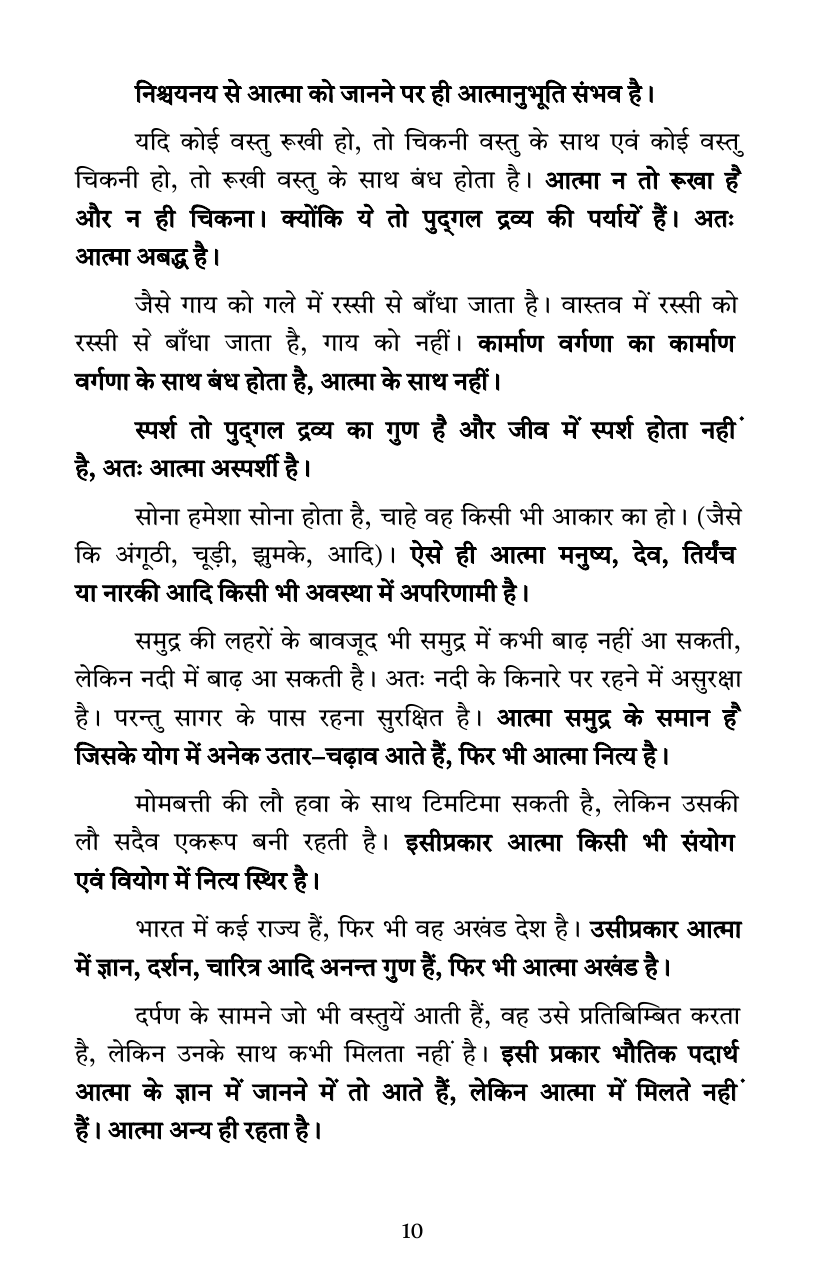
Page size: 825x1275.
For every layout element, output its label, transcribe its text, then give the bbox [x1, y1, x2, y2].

text सोना हमेशा सोना होता है, चाहे वह किसी भी आकार का हो। (जैसे कि अंगूठी, चूड़ी, झुमके, आदि)। ऐसे ही आत्मा मनुष्य, देव, तिर्यंच या नारकी आदि किसी भी अवस्था में अपरिणामी है। [75, 498, 750, 607]
text मोमबत्ती की लौ हवा के साथ टिमटिमा सकती है, लेकिन उसकी लौ सदैव एकरूप बनी रहती है। इसीप्रकार आत्मा किसी भी संयोग एवं वियोग में नित्य स्थिर है। [75, 786, 750, 895]
text जैसे गाय को गले में रस्सी से बाँधा जाता है। वास्तव में रस्सी को रस्सी से बाँधा जाता है, गाय को नहीं। कार्माण वर्गणा का कार्माण वर्गणा के साथ बंध होता है, आत्मा के साथ नहीं। [75, 286, 750, 396]
text निश्चयनय से आत्मा को जानने पर ही आत्मानुभूति संभव है। [75, 75, 750, 108]
text स्पर्श तो पुद्‌गल द्रव्य का गुण है और जीव में स्पर्श होता नहीं है, अतः आत्मा अस्पर्शी है। [75, 411, 750, 483]
text दर्पण के सामने जो भी वस्तुयें आती हैं, वह उसे प्रतिबिम्बित करता है, लेकिन उनके साथ कभी मिलता नहीं है। इसी प्रकार भौतिक पदार्थ आत्मा के ज्ञान में जानने में तो आते हैं, लेकिन आत्मा में मिलते नहीं हैं। आत्मा अन्य ही रहता है। [75, 997, 750, 1145]
text भारत में कई राज्य हैं, फिर भी वह अखंड देश है। उसीप्रकार आत्मा में ज्ञान, दर्शन, चारित्र आदि अनन्त गुण हैं, फिर भी आत्मा अखंड है। [75, 910, 750, 982]
text समुद्र की लहरों के बावजूद भी समुद्र में कभी बाढ़ नहीं आ सकती, लेकिन नदी में बाढ़ आ सकती है। अतः नदी के किनारे पर रहने में असुरक्षा है। परन्तु सागर के पास रहना सुरक्षित है। आत्मा समुद्र के समान है जिसके योग में अनेक उतार−चढ़ाव आते हैं, फिर भी आत्मा नित्य है। [75, 623, 750, 770]
text यदि कोई वस्तु रूखी हो, तो चिकनी वस्तु के साथ एवं कोई वस्तु चिकनी हो, तो रूखी वस्तु के साथ बंध होता है। आत्मा न तो रूखा है और न ही चिकना। क्योंकि ये तो पुद्‌गल द्रव्य की पर्यायें हैं। अतः आत्मा अबद्ध है। [75, 123, 750, 271]
